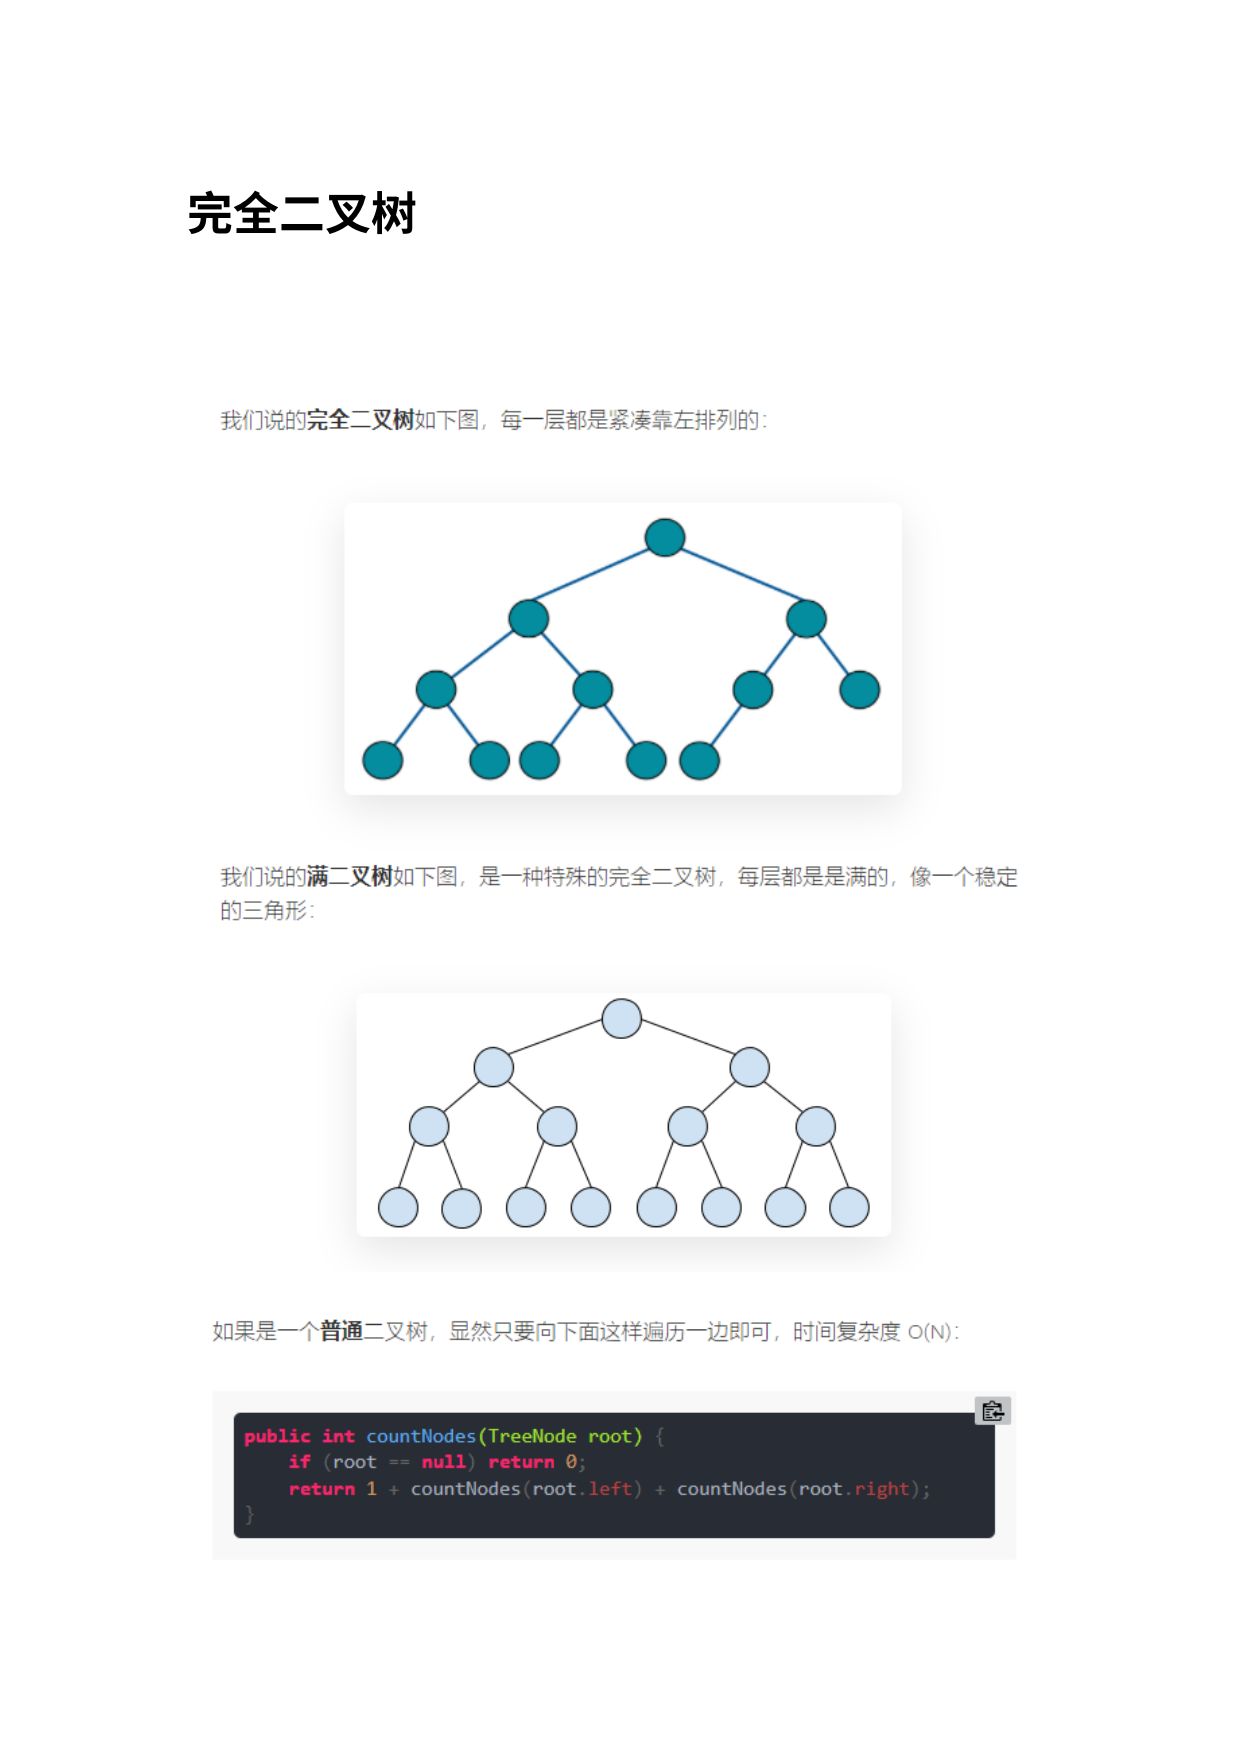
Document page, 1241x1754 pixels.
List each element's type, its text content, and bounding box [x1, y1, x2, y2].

picture [187, 387, 1053, 1272]
picture [187, 1297, 1053, 1572]
subtitle 完全二叉树 [187, 162, 1053, 259]
